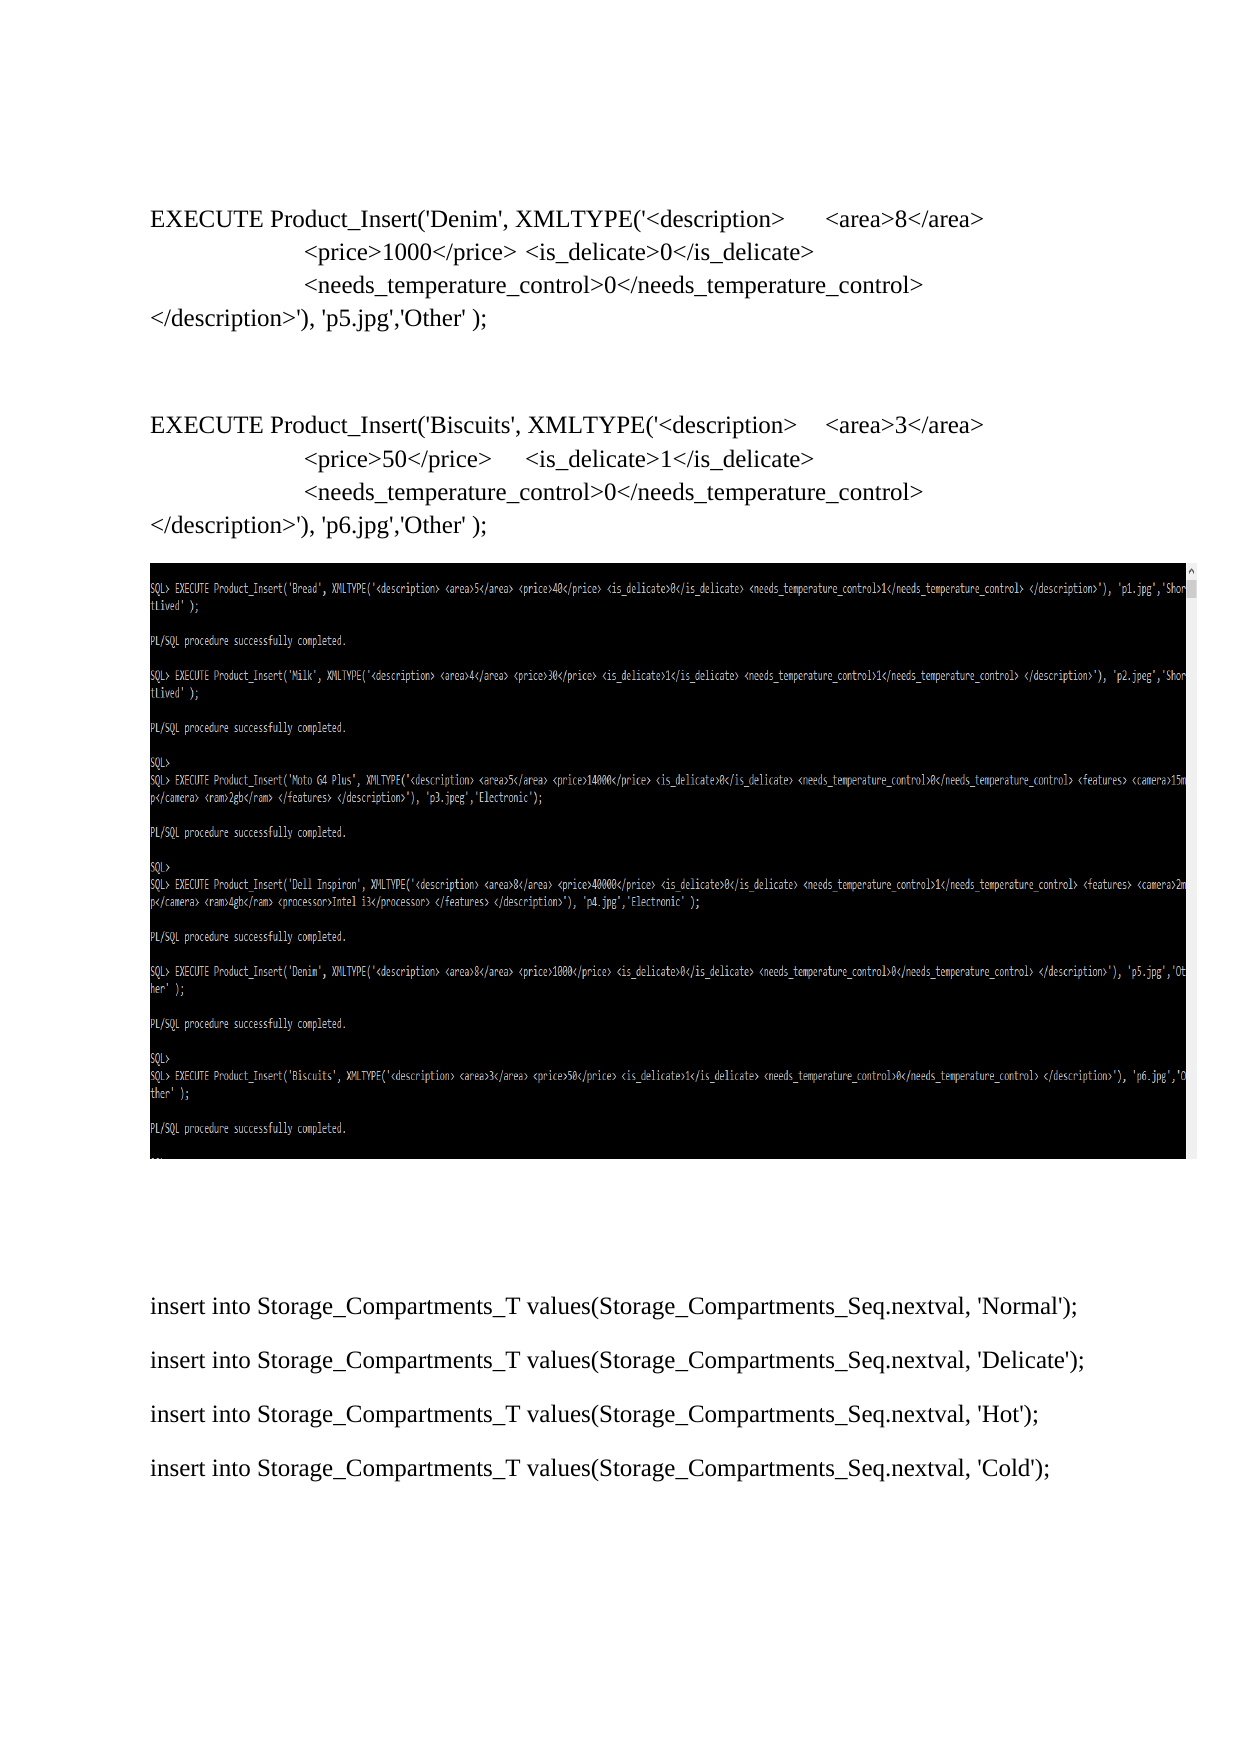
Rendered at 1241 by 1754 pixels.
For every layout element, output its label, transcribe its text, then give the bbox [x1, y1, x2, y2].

picture [150, 563, 1197, 1159]
text insert into Storage_Compartments_T values(Storage_Compartments_Seq.nextval, 'Normal'); [150, 1291, 1090, 1320]
text EXECUTE Product_Insert('Biscuits', XMLTYPE('<description> <area>3</area> <price>50</price> <is_delicate>1</is_delicate> <needs_temperature_control>0</needs_temperature_control> </description>'), 'p6.jpg','Other' ); [150, 411, 1090, 538]
text insert into Storage_Compartments_T values(Storage_Compartments_Seq.nextval, 'Cold'); [150, 1453, 1090, 1481]
text EXECUTE Product_Insert('Denim', XMLTYPE('<description> <area>8</area> <price>1000</price> <is_delicate>0</is_delicate> <needs_temperature_control>0</needs_temperature_control> </description>'), 'p5.jpg','Other' ); [150, 204, 1090, 332]
text insert into Storage_Compartments_T values(Storage_Compartments_Seq.nextval, 'Delicate'); [150, 1345, 1090, 1374]
text insert into Storage_Compartments_T values(Storage_Compartments_Seq.nextval, 'Hot'); [150, 1399, 1090, 1427]
